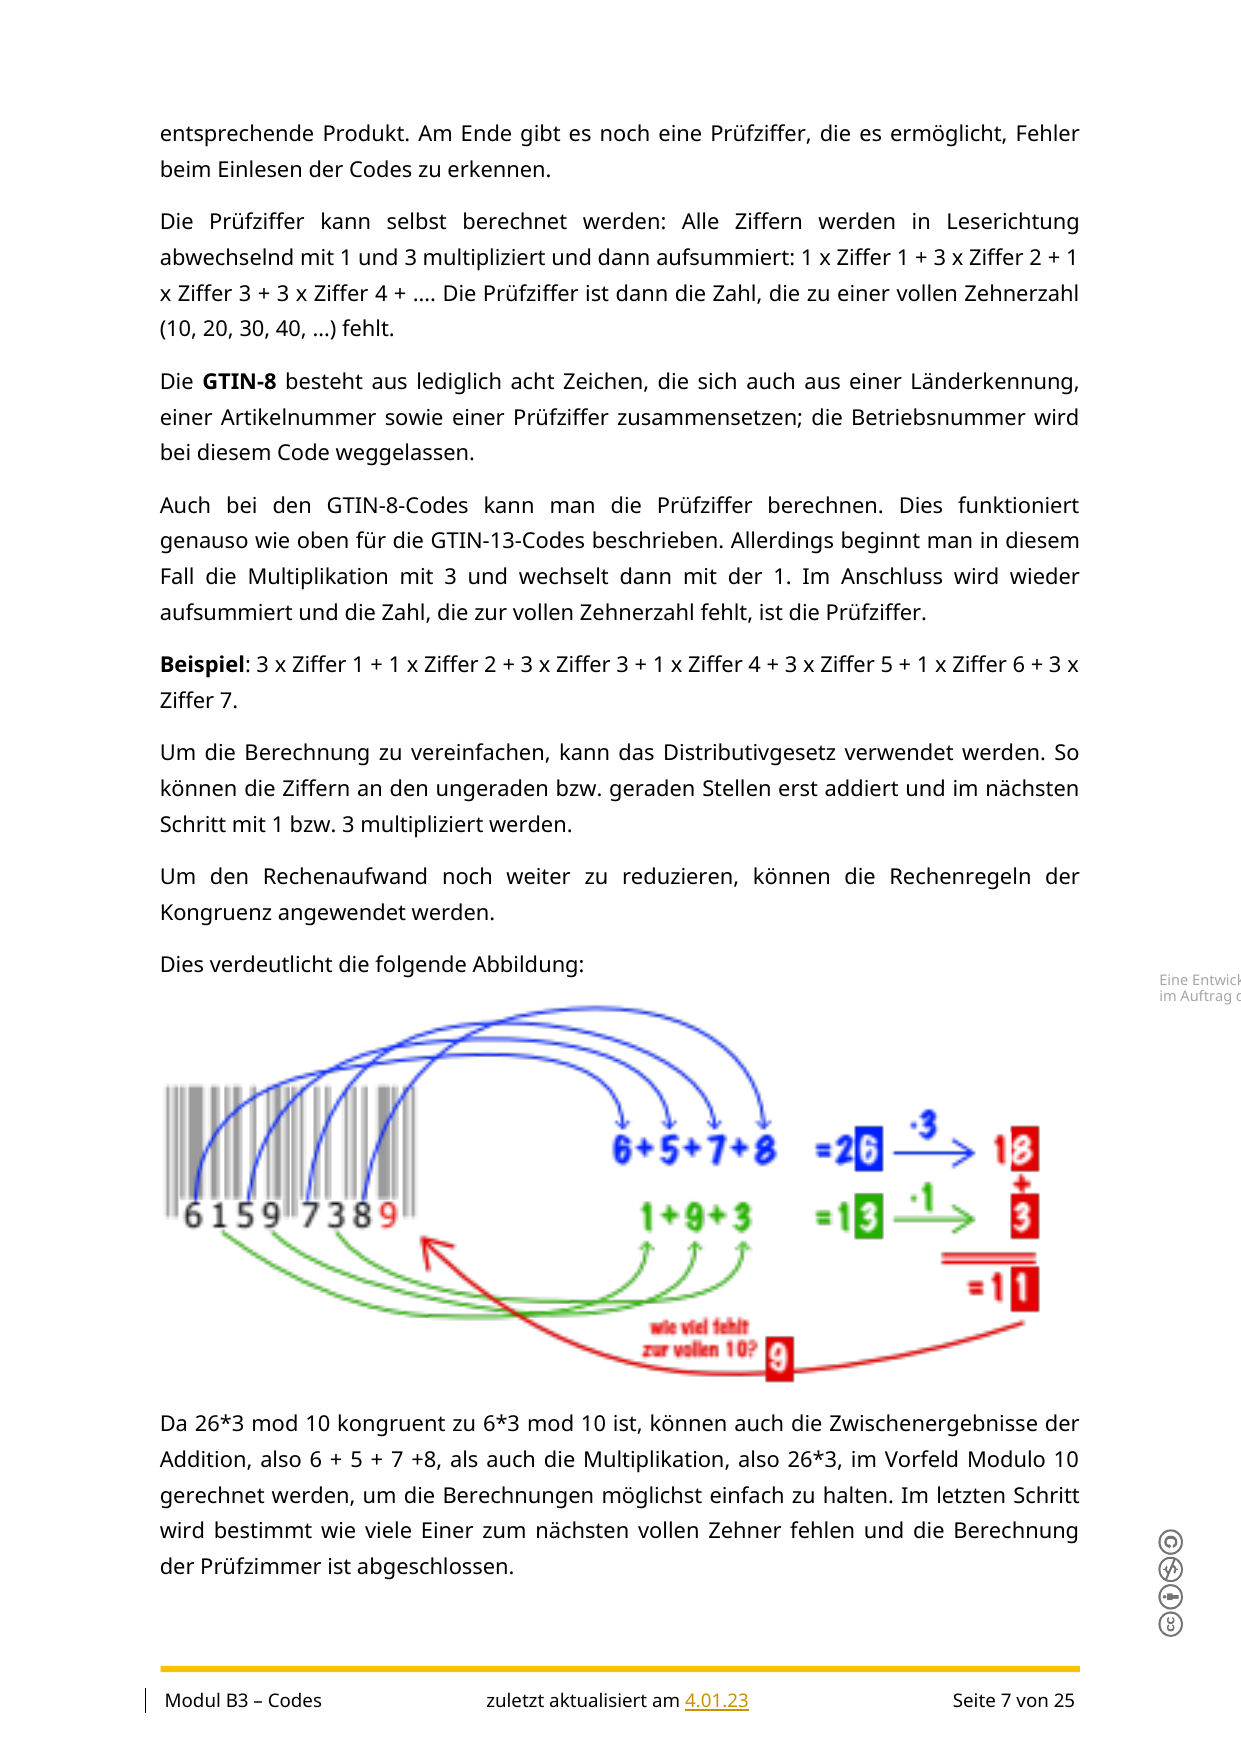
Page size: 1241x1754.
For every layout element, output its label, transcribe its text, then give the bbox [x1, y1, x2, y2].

text Häufig stellen sich im Anschluss die Fragen, warum ausgerechnet Modulo 10 und wieso die Gewichtung 1 und 3 zur Berechnung der Prüfziffer berechnet wird. [159, 1515, 1081, 1581]
text Um den Rechenaufwand noch weiter zu reduzieren, können die Rechenregeln der Kongruenz angewendet werden. [159, 773, 1081, 839]
text Beispiel: 3 x Ziffer 1 + 1 x Ziffer 2 + 3 x Ziffer 3 + 1 x Ziffer 4 + 3 x Ziffer 5 + 1 x Ziffer 6 + 3 x Ziffer 7. [159, 561, 1081, 627]
text Dies verdeutlicht die folgende Abbildung: [159, 861, 1081, 891]
text Um die Berechnung zu vereinfachen, kann das Distributivgesetz verwendet werden. So können die Ziffern an den ungeraden bzw. geraden Stellen erst addiert und im nächsten Schritt mit 1 bzw. 3 multipliziert werden. [159, 649, 1081, 751]
text Die Prüfziffer kann selbst berechnet werden: Alle Ziffern werden in Leserichtung abwechselnd mit 1 und 3 multipliziert und dann aufsummiert: 1 x Ziffer 1 + 3 x Ziffer 2 + 1 x Ziffer 3 + 3 x Ziffer 4 + …. Die Prüfziffer ist dann die Zahl, die zu einer vollen Zehnerzahl (10, 20, 30, 40, …) fehlt. [159, 118, 1081, 255]
text Da 26*3 mod 10 kongruent zu 6*3 mod 10 ist, können auch die Zwischenergebnisse der Addition, also 6 + 5 + 7 +8, als auch die Multiplikation, also 26*3, im Vorfeld Modulo 10 gerechnet werden, um die Berechnungen möglichst einfach zu halten. Im letzten Schritt wird bestimmt wie viele Einer zum nächsten vollen Zehner fehlen und die Berechnung der Prüfzimmer ist abgeschlossen. [159, 1320, 1081, 1493]
text Die GTIN-8 besteht aus lediglich acht Zeichen, die sich auch aus einer Länderkennung, einer Artikelnummer sowie einer Prüfziffer zusammensetzen; die Betriebsnummer wird bei diesem Code weggelassen. [159, 278, 1081, 379]
text Auch bei den GTIN-8-Codes kann man die Prüfziffer berechnen. Dies funktioniert genauso wie oben für die GTIN-13-Codes beschrieben. Allerdings beginnt man in diesem Fall die Multiplikation mit 3 und wechselt dann mit der 1. Im Anschluss wird wieder aufsummiert und die Zahl, die zur vollen Zehnerzahl fehlt, ist die Prüfziffer. [159, 402, 1081, 538]
